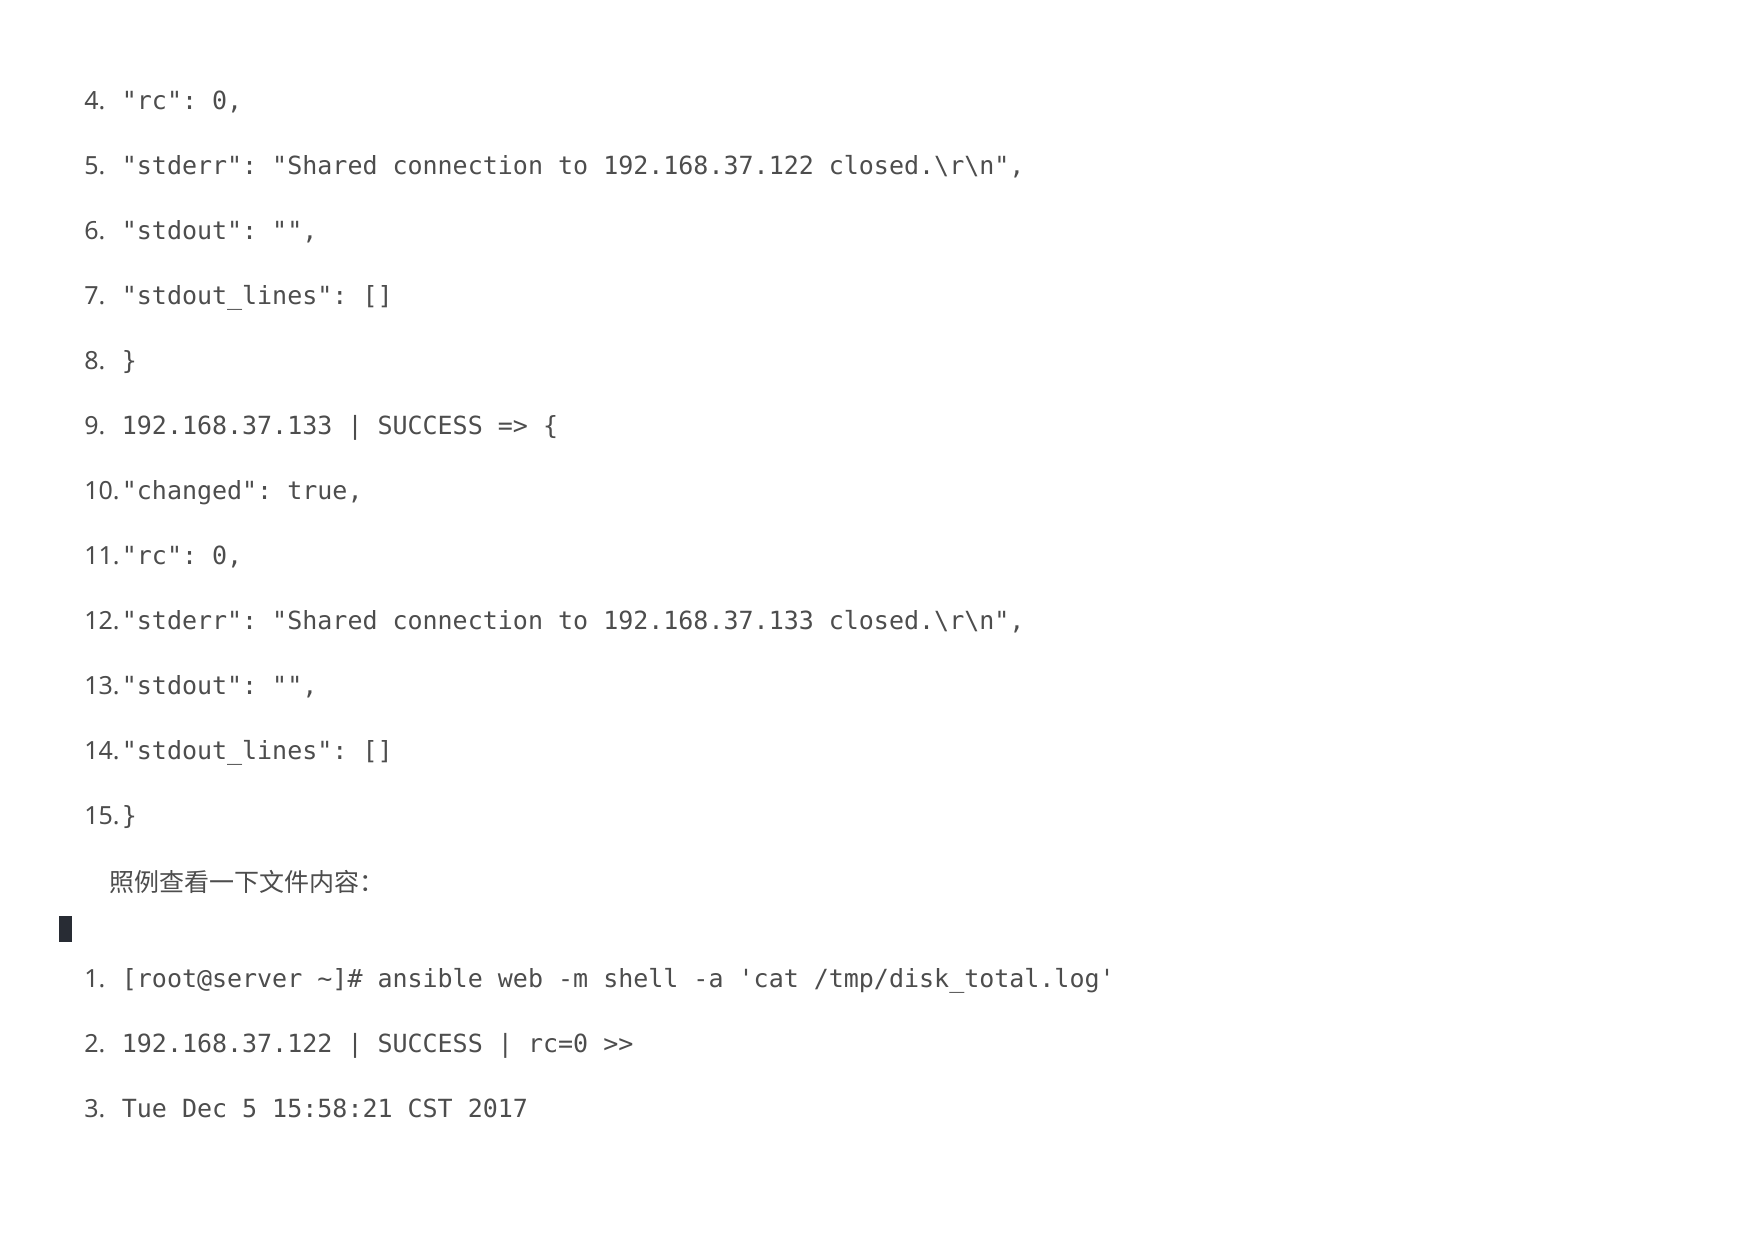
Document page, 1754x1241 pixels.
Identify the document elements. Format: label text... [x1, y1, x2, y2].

list "rc": 0, [84, 68, 1695, 133]
list "stdout": "", [84, 198, 1695, 263]
list "rc": 0, [84, 523, 1695, 588]
list Tue Dec 5 15:58:21 CST 2017 [84, 1075, 1695, 1140]
list "stderr": "Shared connection to 192.168.37.133 closed.\r\n", [84, 588, 1695, 653]
list "stderr": "Shared connection to 192.168.37.122 closed.\r\n", [84, 133, 1695, 198]
list } [84, 783, 1695, 848]
list 192.168.37.122 | SUCCESS | rc=0 >> [84, 1010, 1695, 1075]
list "stdout": "", [84, 653, 1695, 718]
list 192.168.37.133 | SUCCESS => { [84, 393, 1695, 458]
list "stdout_lines": [] [84, 718, 1695, 783]
list } [84, 328, 1695, 393]
text 照例查看一下文件内容： [59, 848, 1695, 913]
list "stdout_lines": [] [84, 263, 1695, 328]
list "changed": true, [84, 458, 1695, 523]
list [root@server ~]# ansible web -m shell -a 'cat /tmp/disk_total.log' [84, 945, 1695, 1010]
